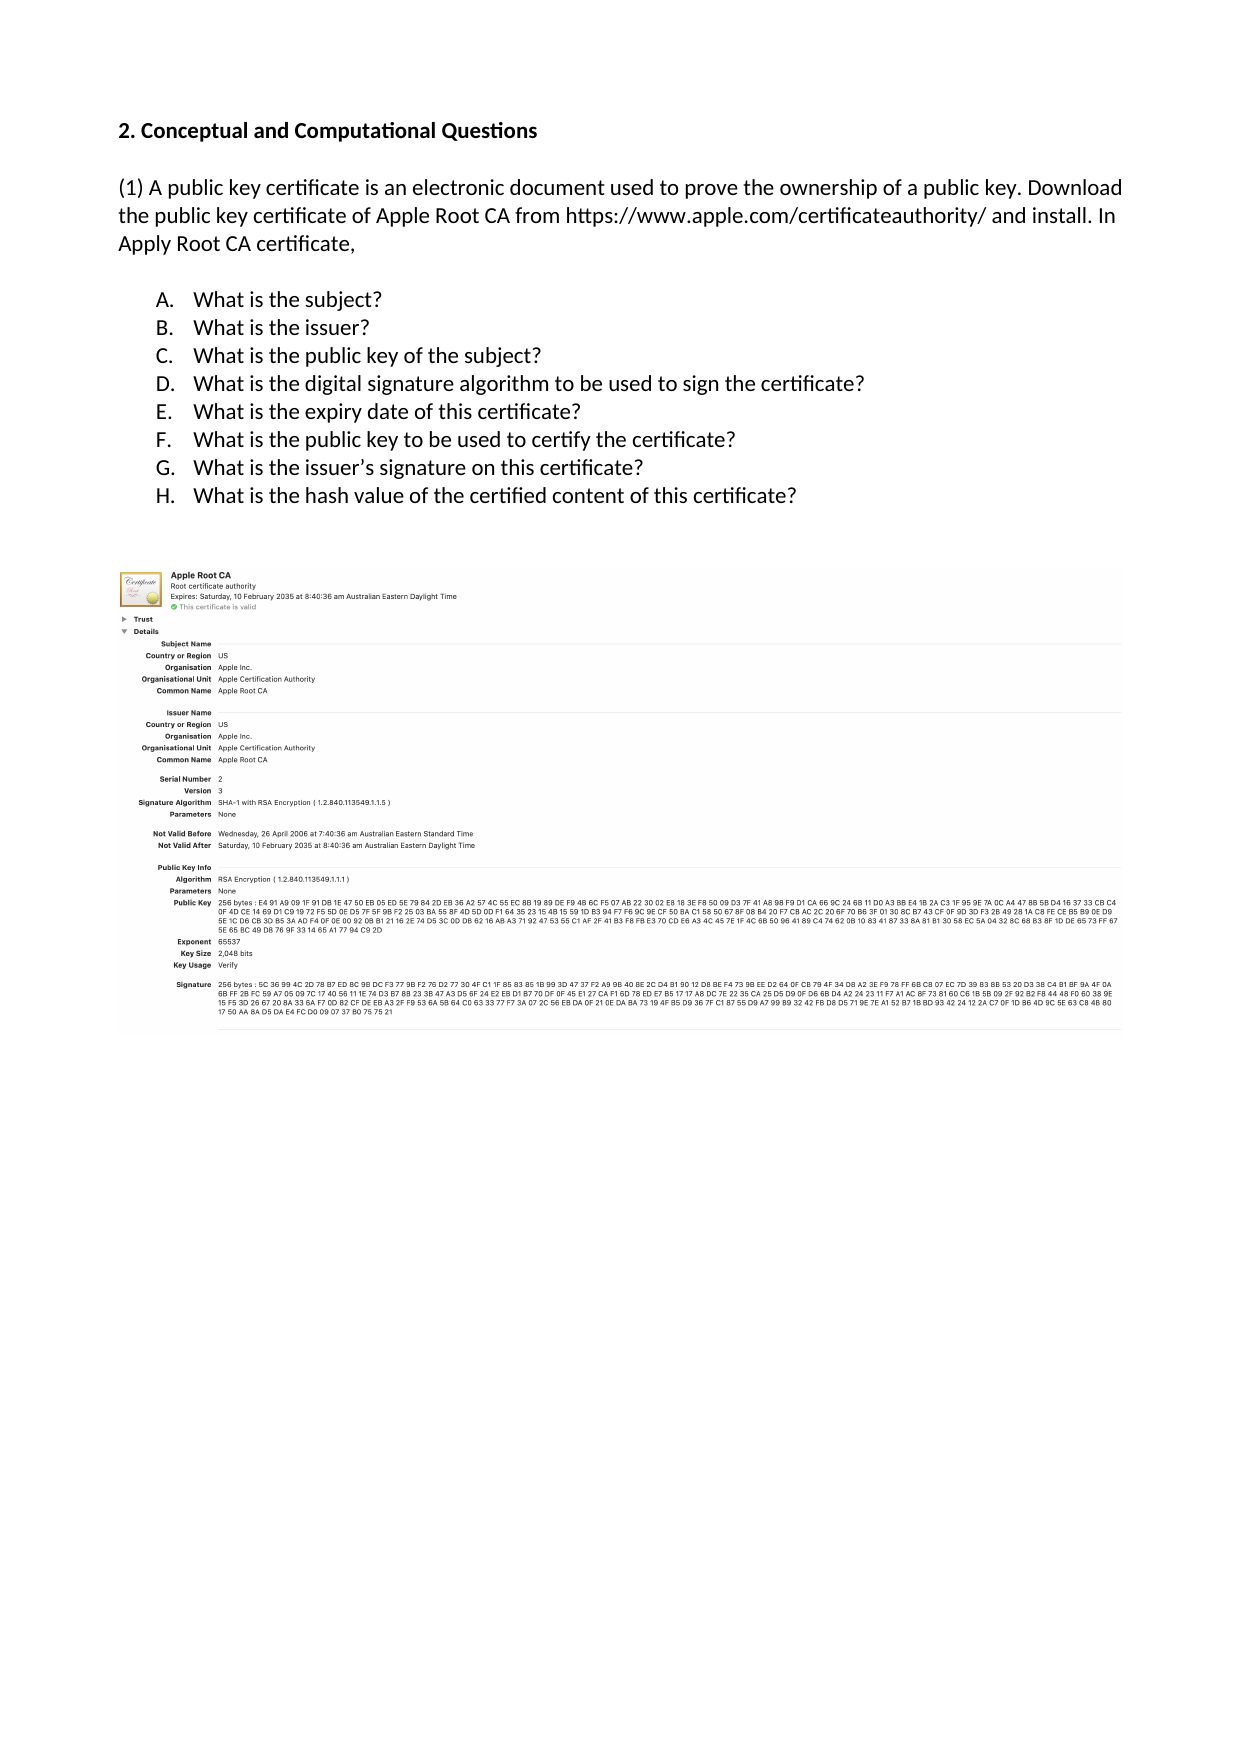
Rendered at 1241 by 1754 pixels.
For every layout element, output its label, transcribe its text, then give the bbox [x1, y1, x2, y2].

list What is the public key of the subject? [156, 341, 1152, 369]
text 2. Conceptual and Computational Questions [118, 117, 1152, 145]
list What is the issuer’s signature on this certificate? [156, 453, 1152, 481]
list What is the issuer? [156, 313, 1152, 341]
list What is the digital signature algorithm to be used to sign the certificate? [156, 369, 1152, 397]
list What is the expiry date of this certificate? [156, 397, 1152, 425]
list What is the hash value of the certified content of this certificate? [156, 481, 1152, 509]
list What is the subject? [156, 285, 1152, 313]
text (1) A public key certificate is an electronic document used to prove the ownership of a public key. Download the public key certificate of Apple Root CA from https://www.apple.com/certificateauthority/ and install. In Apply Root CA certificate, [118, 173, 1152, 257]
picture [118, 567, 1124, 1037]
list What is the public key to be used to certify the certificate? [156, 425, 1152, 453]
